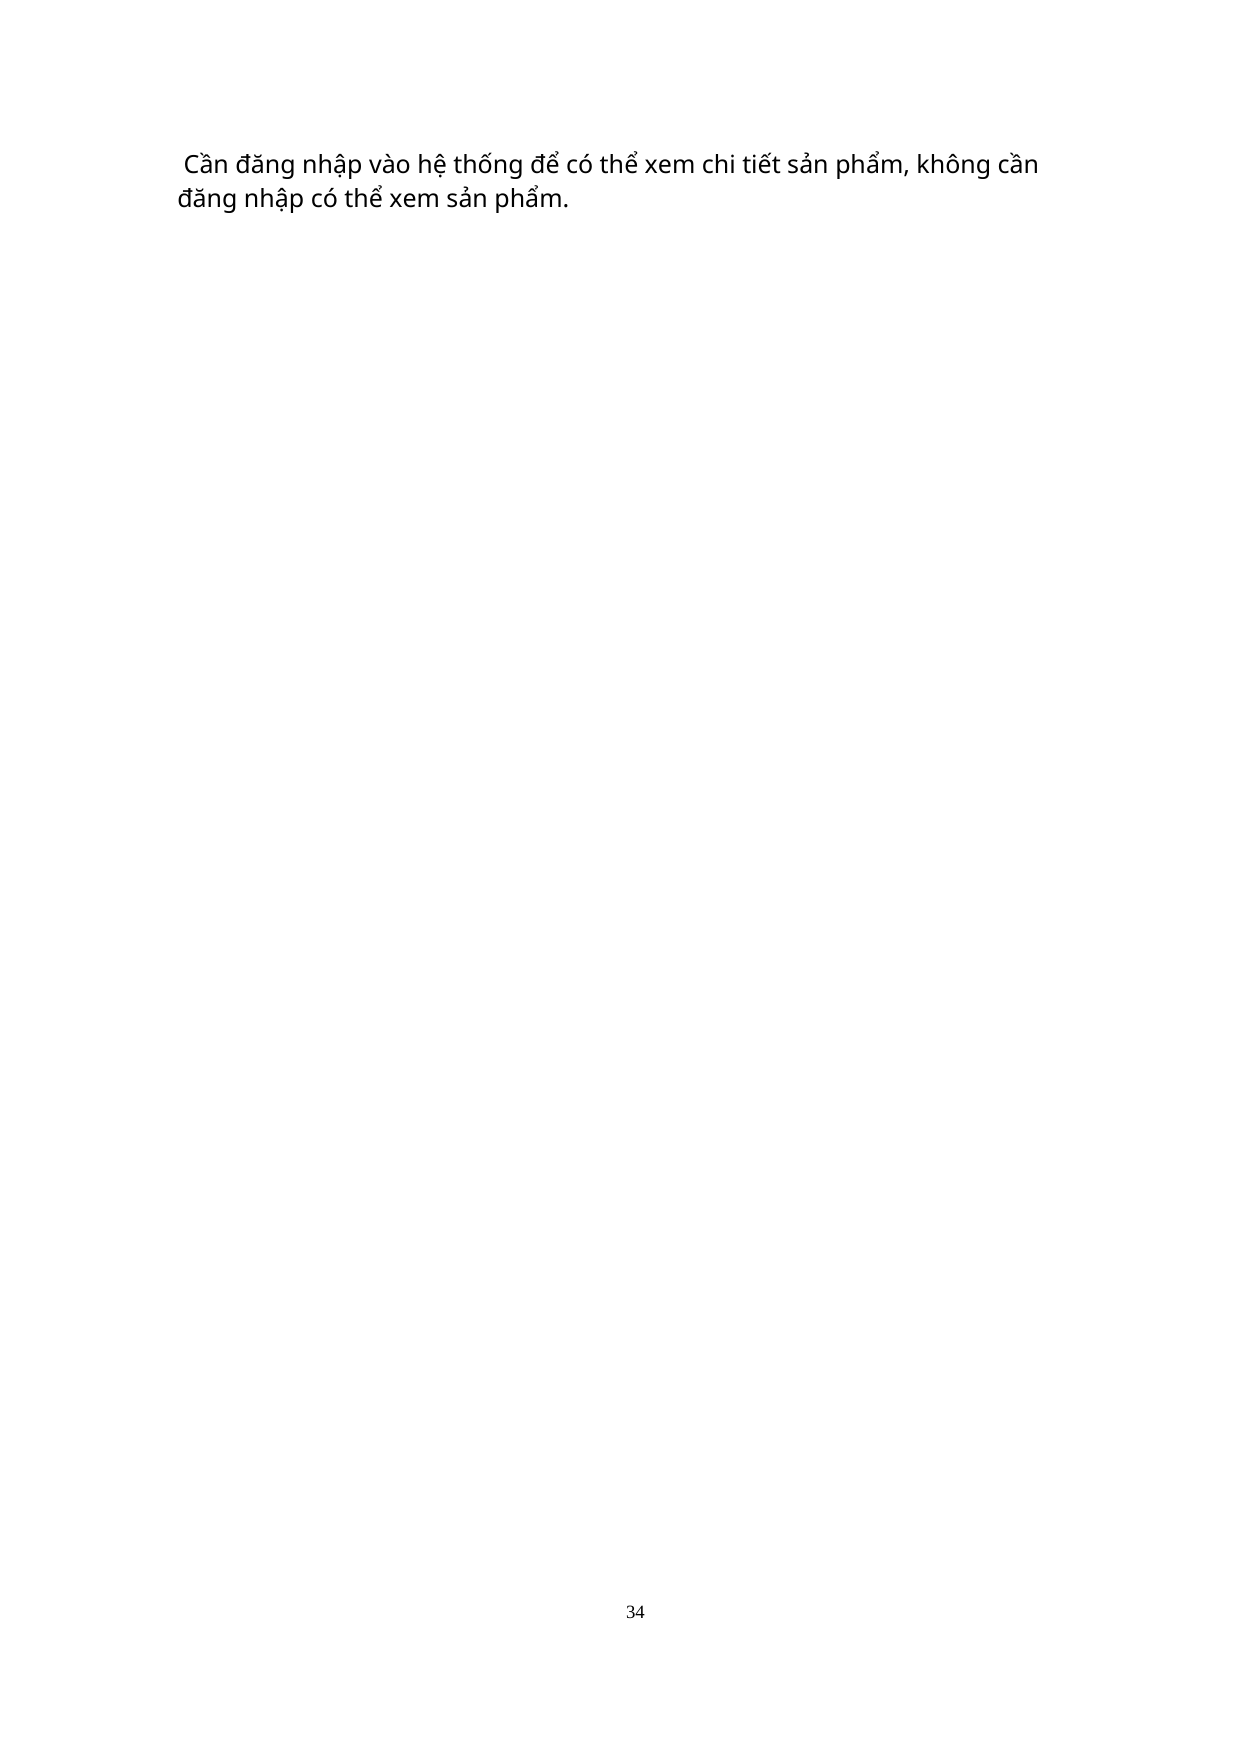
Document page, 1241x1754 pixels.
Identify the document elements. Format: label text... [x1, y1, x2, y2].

text Cần đăng nhập vào hệ thống để có thể xem chi tiết sản phẩm, không cần đăng nhập có thể xem sản phẩm. [177, 147, 1093, 215]
